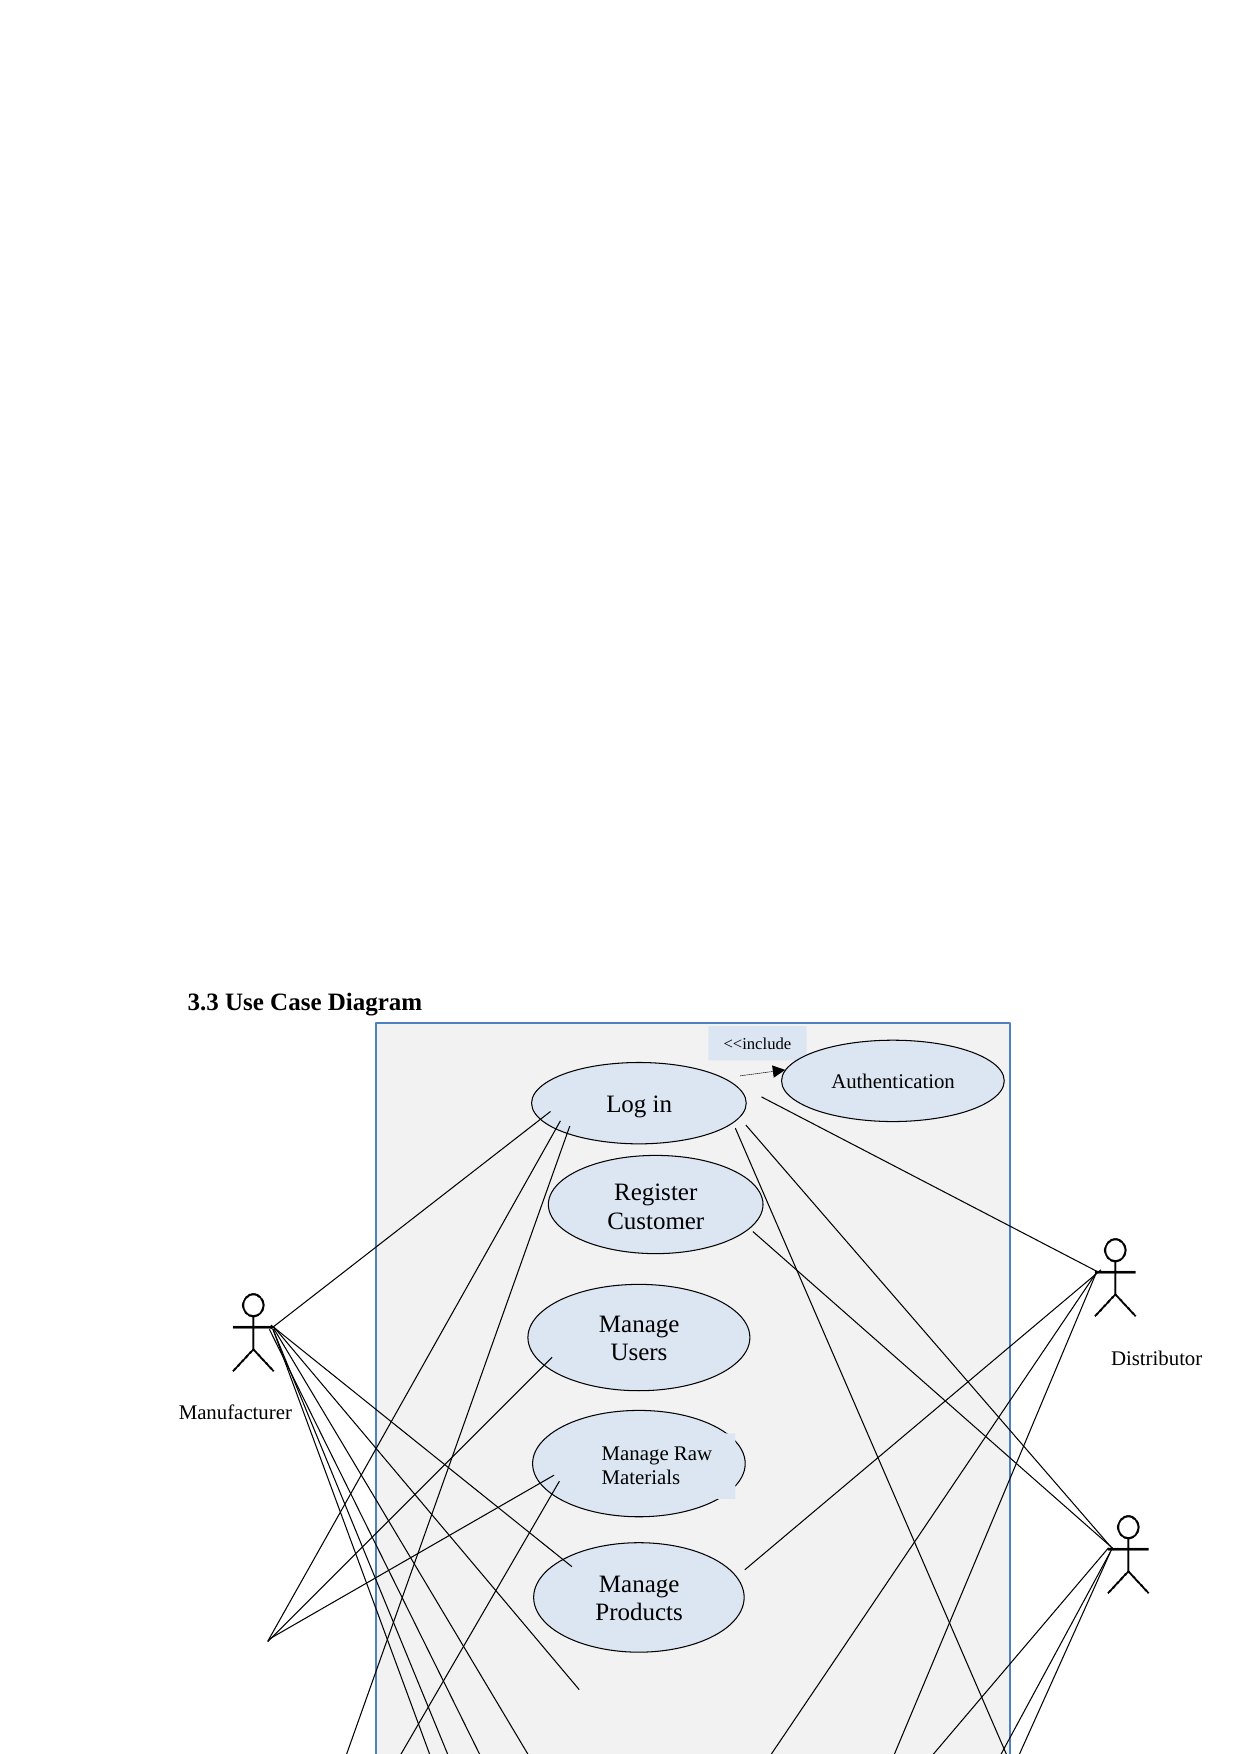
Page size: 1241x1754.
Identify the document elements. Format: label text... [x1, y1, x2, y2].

picture [1072, 1260, 1095, 1292]
picture [278, 1339, 293, 1373]
text 3.3 Use Case Diagram [187, 987, 1090, 1016]
picture [210, 1284, 293, 1377]
picture [1072, 1229, 1156, 1322]
picture [1072, 1283, 1088, 1306]
picture [276, 1313, 293, 1341]
picture [1085, 1526, 1111, 1595]
picture [1085, 1519, 1096, 1532]
picture [281, 1338, 293, 1358]
picture [1085, 1506, 1168, 1599]
picture [1087, 1586, 1094, 1599]
picture [1072, 1285, 1090, 1322]
picture [285, 1338, 293, 1347]
